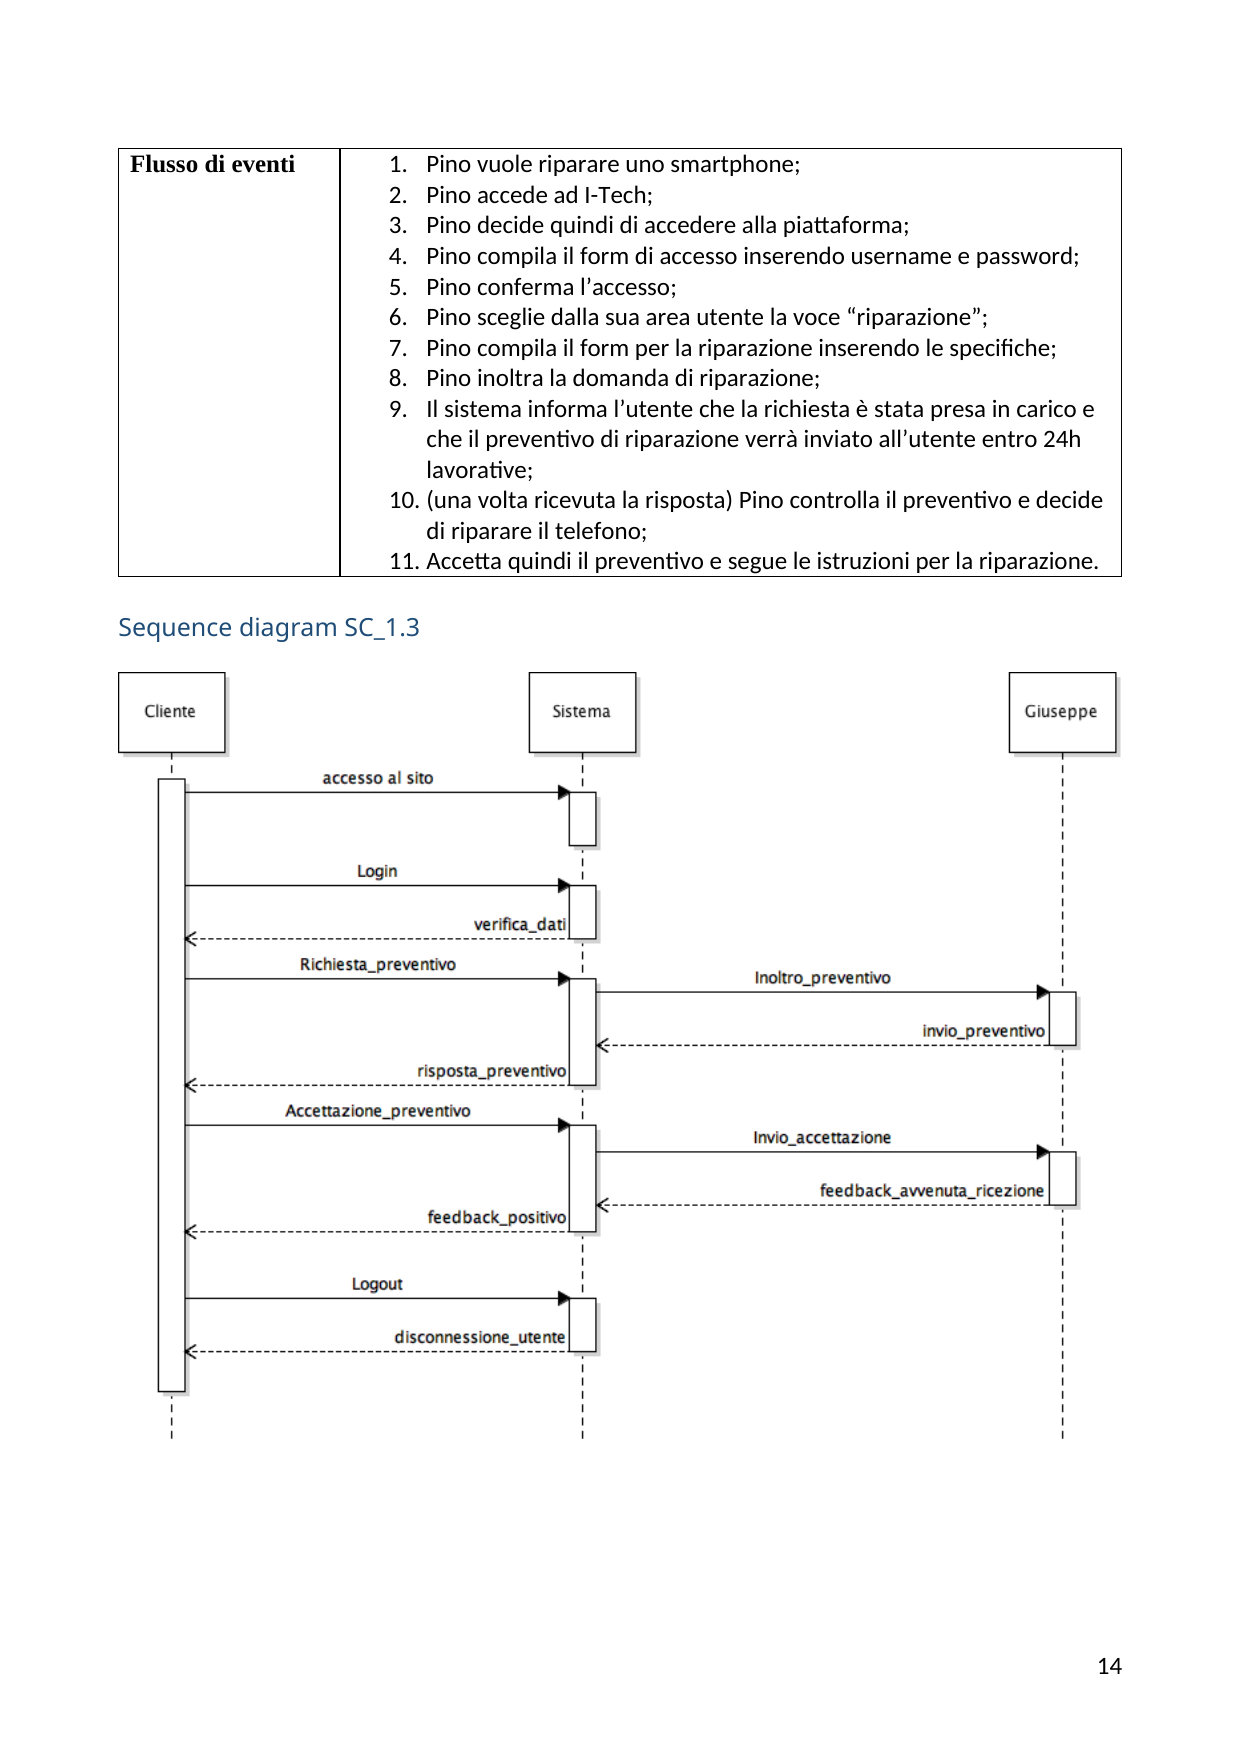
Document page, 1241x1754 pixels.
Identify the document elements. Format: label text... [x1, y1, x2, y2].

picture [118, 672, 1122, 1451]
table_cell Flusso di eventi [119, 149, 339, 576]
table_cell Pino vuole riparare uno smartphone; Pino accede ad I-Tech; Pino decide quindi di accedere alla piattaforma; Pino compila il form di accesso inserendo username e password; Pino conferma l’accesso; Pino sceglie dalla sua area utente la voce “riparazione”; Pino compila il form per la riparazione inserendo le specifiche; Pino inoltra la domanda di riparazione; Il sistema informa l’utente che la richiesta è stata presa in carico e che il preventivo di riparazione verrà inviato all’utente entro 24h lavorative; (una volta ricevuta la risposta) Pino controlla il preventivo e decide di riparare il telefono; Accetta quindi il preventivo e segue le istruzioni per la riparazione. [341, 149, 1121, 576]
subtitle Sequence diagram SC_1.3 [118, 610, 1122, 644]
